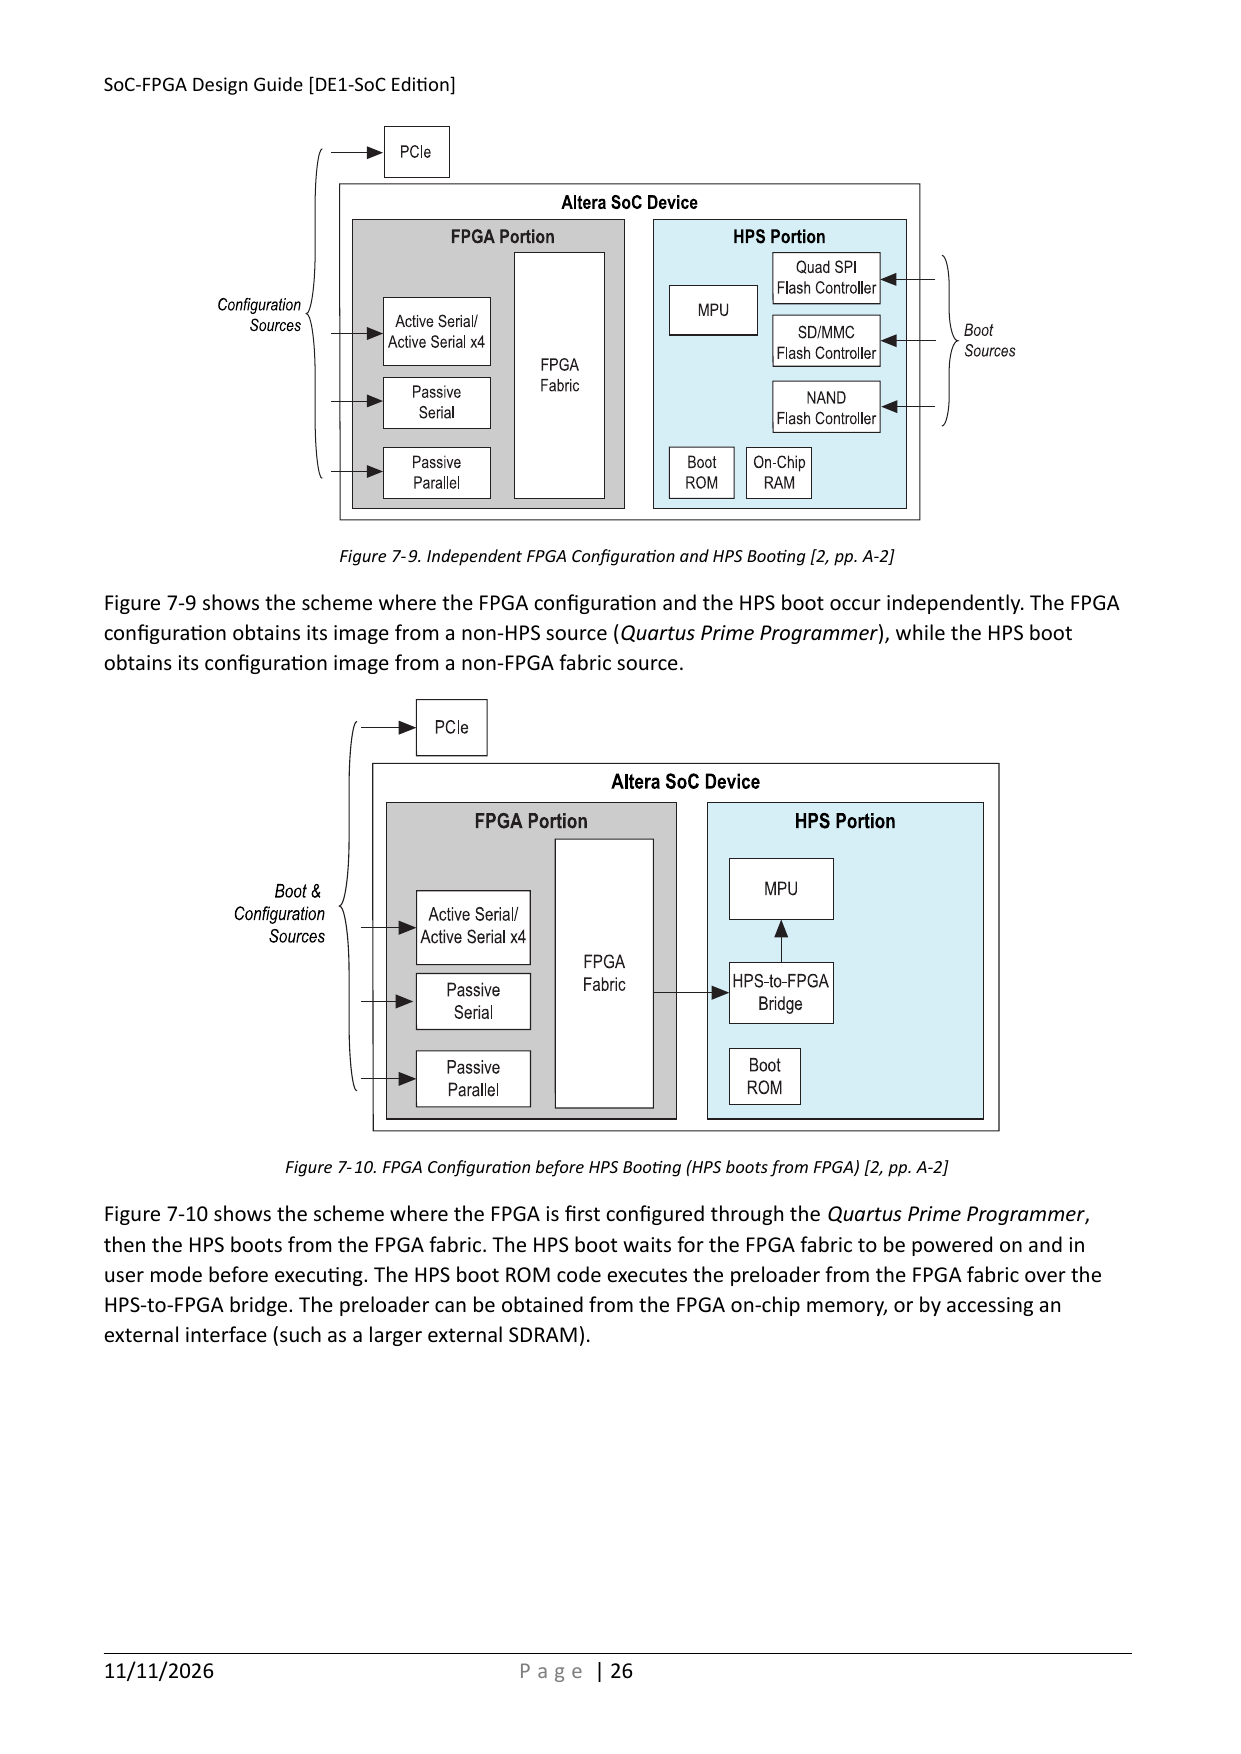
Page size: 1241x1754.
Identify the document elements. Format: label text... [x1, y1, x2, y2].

text Figure 7-6. FPGA Configuration before HPS Booting (HPS boots from FPGA) [103, 1156, 1132, 1179]
text Figure 7-5. Independent FPGA Configuration and HPS Booting [103, 544, 1132, 567]
